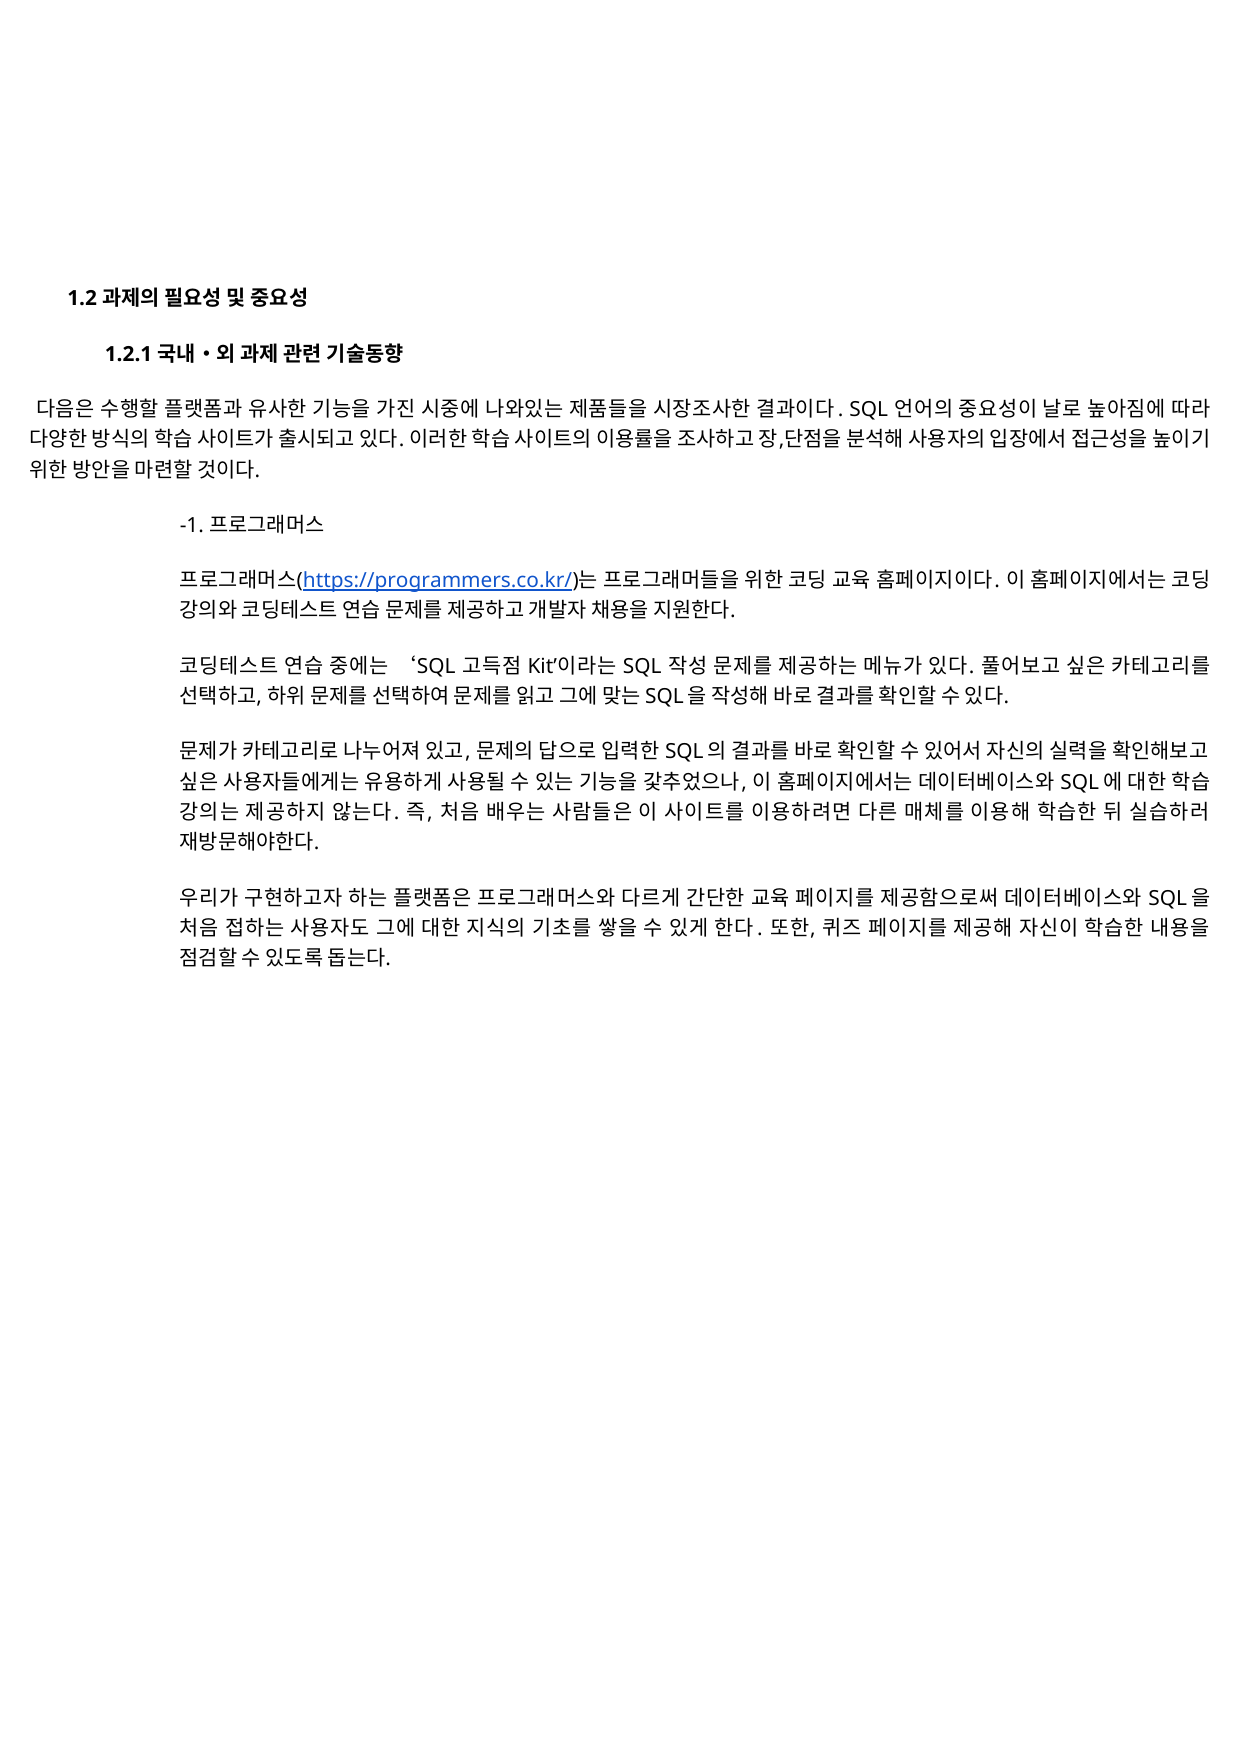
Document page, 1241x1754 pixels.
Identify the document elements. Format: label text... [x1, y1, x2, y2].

text 문제가 카테고리로 나누어져 있고, 문제의 답으로 입력한 SQL의 결과를 바로 확인할 수 있어서 자신의 실력을 확인해보고 싶은 사용자들에게는 유용하게 사용될 수 있는 기능을 갗추었으나, 이 홈페이지에서는 데이터베이스와 SQL에 대한 학습 강의는 제공하지 않는다. 즉, 처음 배우는 사람들은 이 사이트를 이용하려면 다른 매체를 이용해 학습한 뒤 실습하러 재방문해야한다. [179, 735, 1211, 856]
text 프로그래머스(https://programmers.co.kr/)는 프로그래머들을 위한 코딩 교육 홈페이지이다. 이 홈페이지에서는 코딩 강의와 코딩테스트 연습 문제를 제공하고 개발자 채용을 지원한다. [179, 563, 1211, 624]
text 우리가 구현하고자 하는 플랫폼은 프로그래머스와 다르게 간단한 교육 페이지를 제공함으로써 데이터베이스와 SQL을 처음 접하는 사용자도 그에 대한 지식의 기초를 쌓을 수 있게 한다. 또한, 퀴즈 페이지를 제공해 자신이 학습한 내용을 점검할 수 있도록 돕는다. [179, 881, 1211, 972]
text 다음은 수행할 플랫폼과 유사한 기능을 가진 시중에 나와있는 제품들을 시장조사한 결과이다. SQL 언어의 중요성이 날로 높아짐에 따라 다양한 방식의 학습 사이트가 출시되고 있다. 이러한 학습 사이트의 이용률을 조사하고 장,단점을 분석해 사용자의 입장에서 접근성을 높이기 위한 방안을 마련할 것이다. [29, 392, 1211, 483]
text 1.2.1 국내‧외 과제 관련 기술동향 [67, 337, 1211, 367]
text 코딩테스트 연습 중에는 ‘SQL 고득점 Kit’이라는 SQL 작성 문제를 제공하는 메뉴가 있다. 풀어보고 싶은 카테고리를 선택하고, 하위 문제를 선택하여 문제를 읽고 그에 맞는 SQL을 작성해 바로 결과를 확인할 수 있다. [179, 649, 1211, 710]
text -1. 프로그래머스 [104, 508, 1211, 538]
text 1.2 과제의 필요성 및 중요성 [67, 282, 1211, 312]
